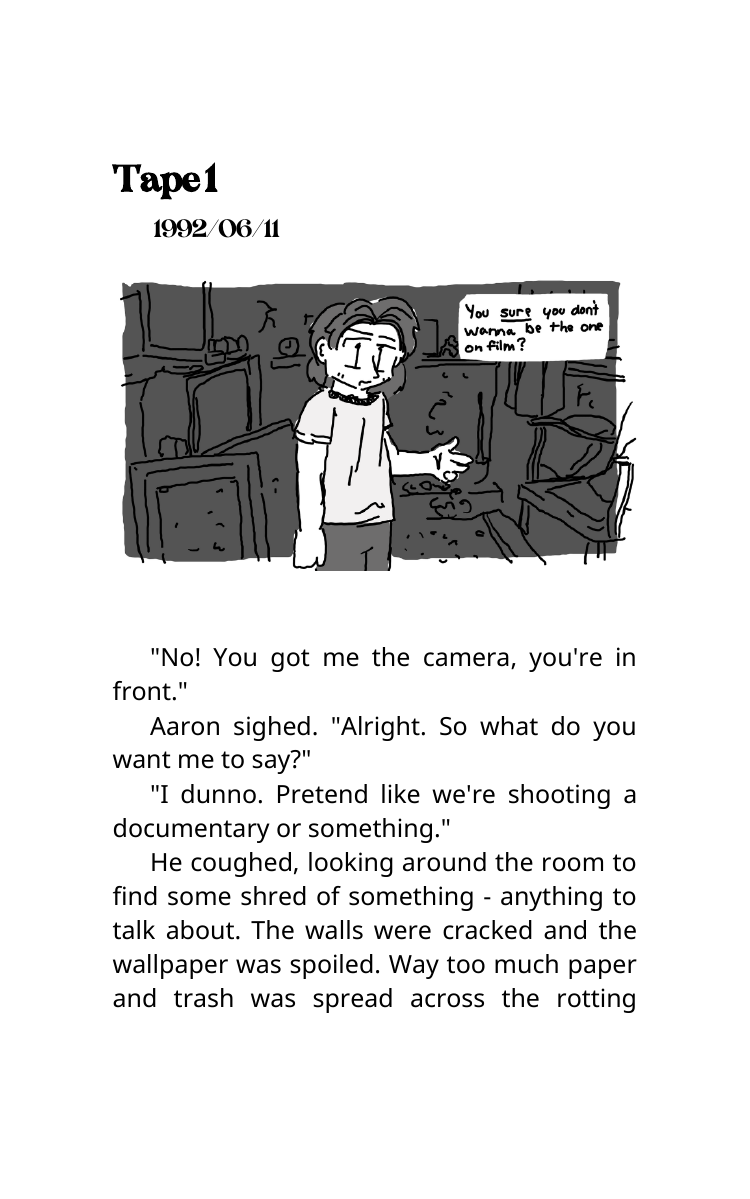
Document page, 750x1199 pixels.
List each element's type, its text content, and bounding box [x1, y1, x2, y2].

text "I dunno. Pretend like we're shooting a documentary or something." [112, 776, 637, 844]
picture [112, 275, 638, 571]
text Aaron sighed. "Alright. So what do you want me to say?" [112, 708, 637, 776]
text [112, 844, 637, 1015]
text "No! You got me the camera, you're in front." [112, 640, 637, 708]
subtitle Tape 1 [112, 150, 637, 210]
text 1992/06/11 [112, 210, 637, 250]
